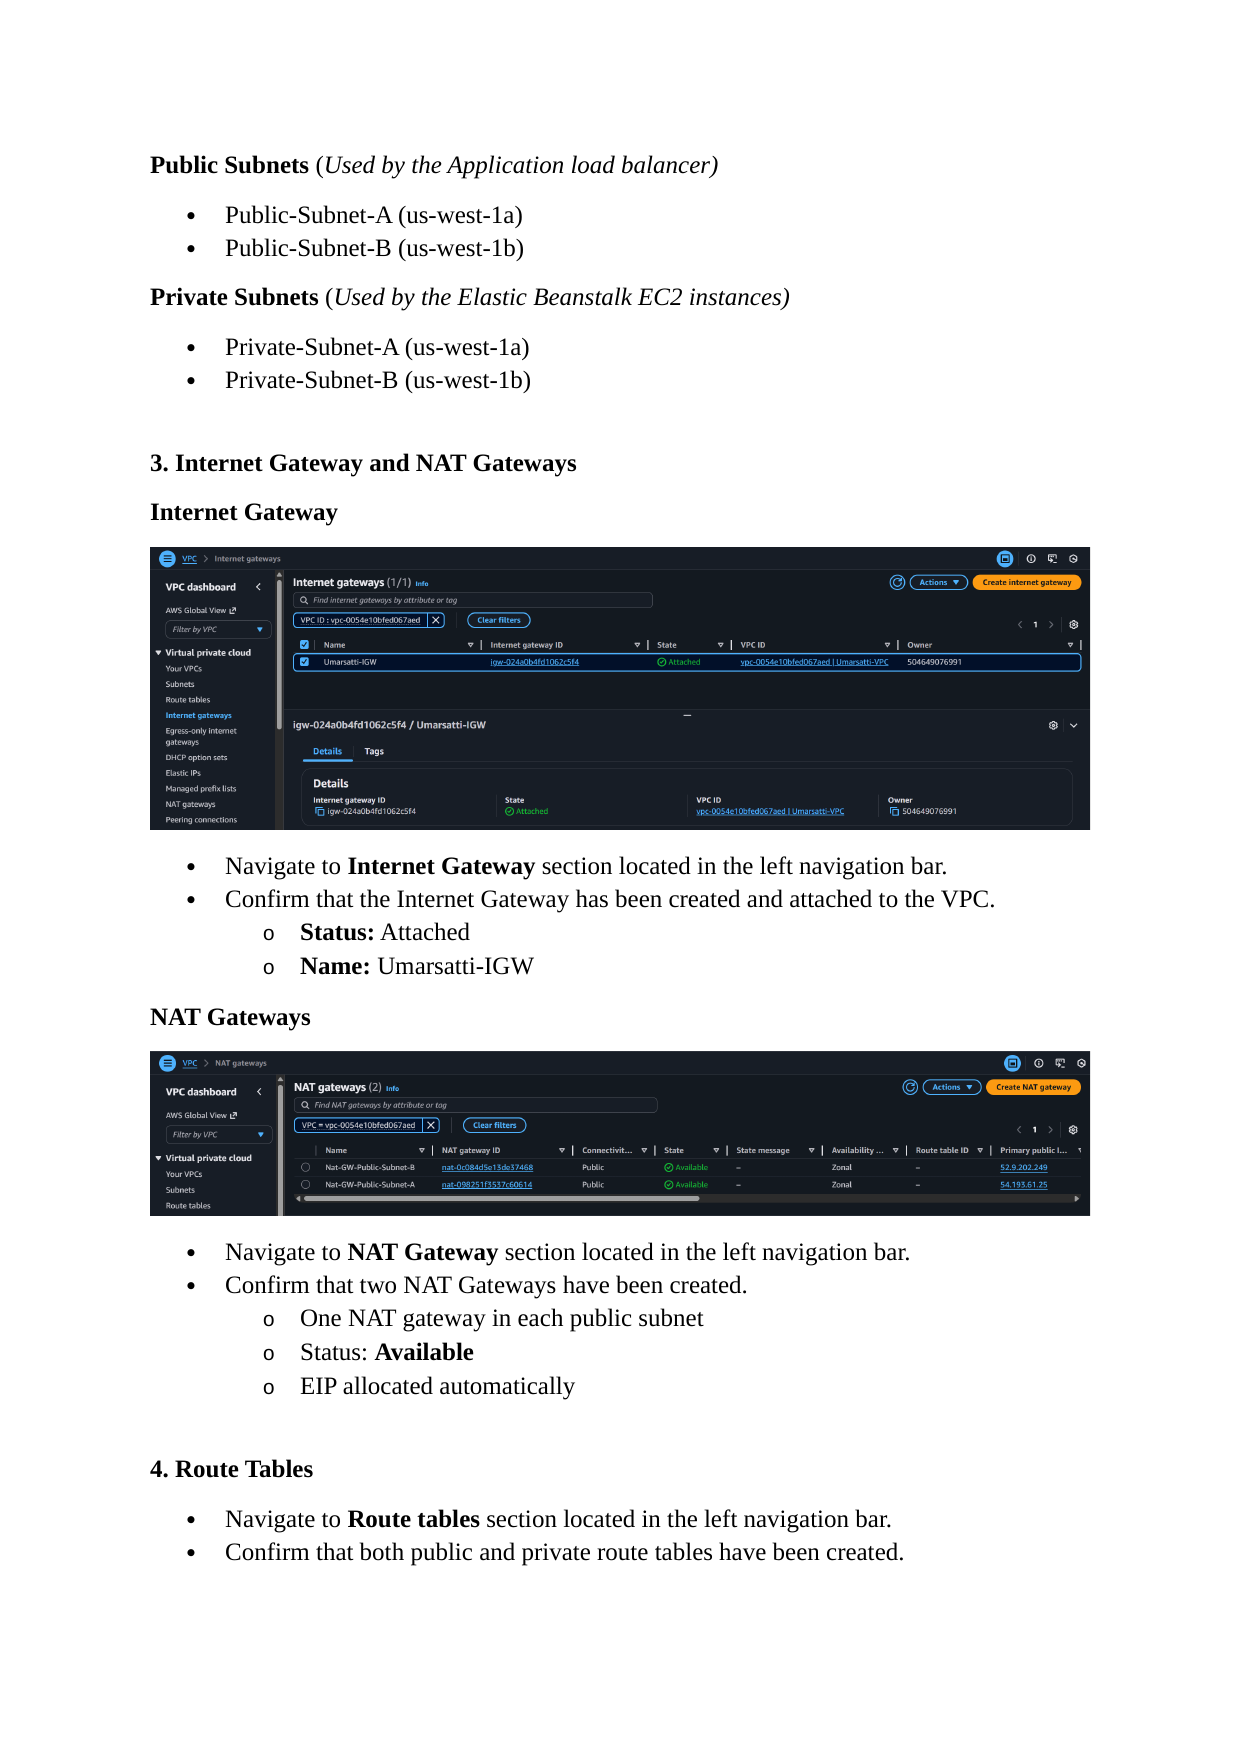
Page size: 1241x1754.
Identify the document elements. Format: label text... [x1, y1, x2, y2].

list One NAT gateway in each public subnet [262, 1303, 1090, 1332]
list Private-Subnet-B (us-west-1b) [187, 365, 1090, 394]
list Private-Subnet-A (us-west-1a) [187, 332, 1090, 361]
list Confirm that the Internet Gateway has been created and attached to the VPC. [187, 884, 1090, 913]
text NAT Gateways [150, 1002, 1090, 1030]
list Confirm that two NAT Gateways have been created. [187, 1270, 1090, 1299]
list Name: Umarsatti-IGW [262, 951, 1090, 981]
list Navigate to NAT Gateway section located in the left navigation bar. [187, 1237, 1090, 1266]
picture [150, 547, 1091, 830]
list Confirm that both public and private route tables have been created. [187, 1537, 1090, 1566]
list Navigate to Internet Gateway section located in the left navigation bar. [187, 851, 1090, 880]
text Private Subnets (Used by the Elastic Beanstalk EC2 instances) [150, 282, 1090, 311]
picture [150, 1051, 1091, 1216]
list Public-Subnet-A (us-west-1a) [187, 200, 1090, 228]
text 3. Internet Gateway and NAT Gateways [150, 415, 1090, 477]
list Public-Subnet-B (us-west-1b) [187, 233, 1090, 261]
text Internet Gateway [150, 497, 1090, 526]
text 4. Route Tables [150, 1421, 1090, 1483]
list Navigate to Route tables section located in the left navigation bar. [187, 1504, 1090, 1533]
list EIP allocated automatically [262, 1371, 1090, 1400]
text Public Subnets (Used by the Application load balancer) [150, 150, 1090, 179]
list Status: Attached [262, 917, 1090, 947]
list Status: Available [262, 1337, 1090, 1366]
